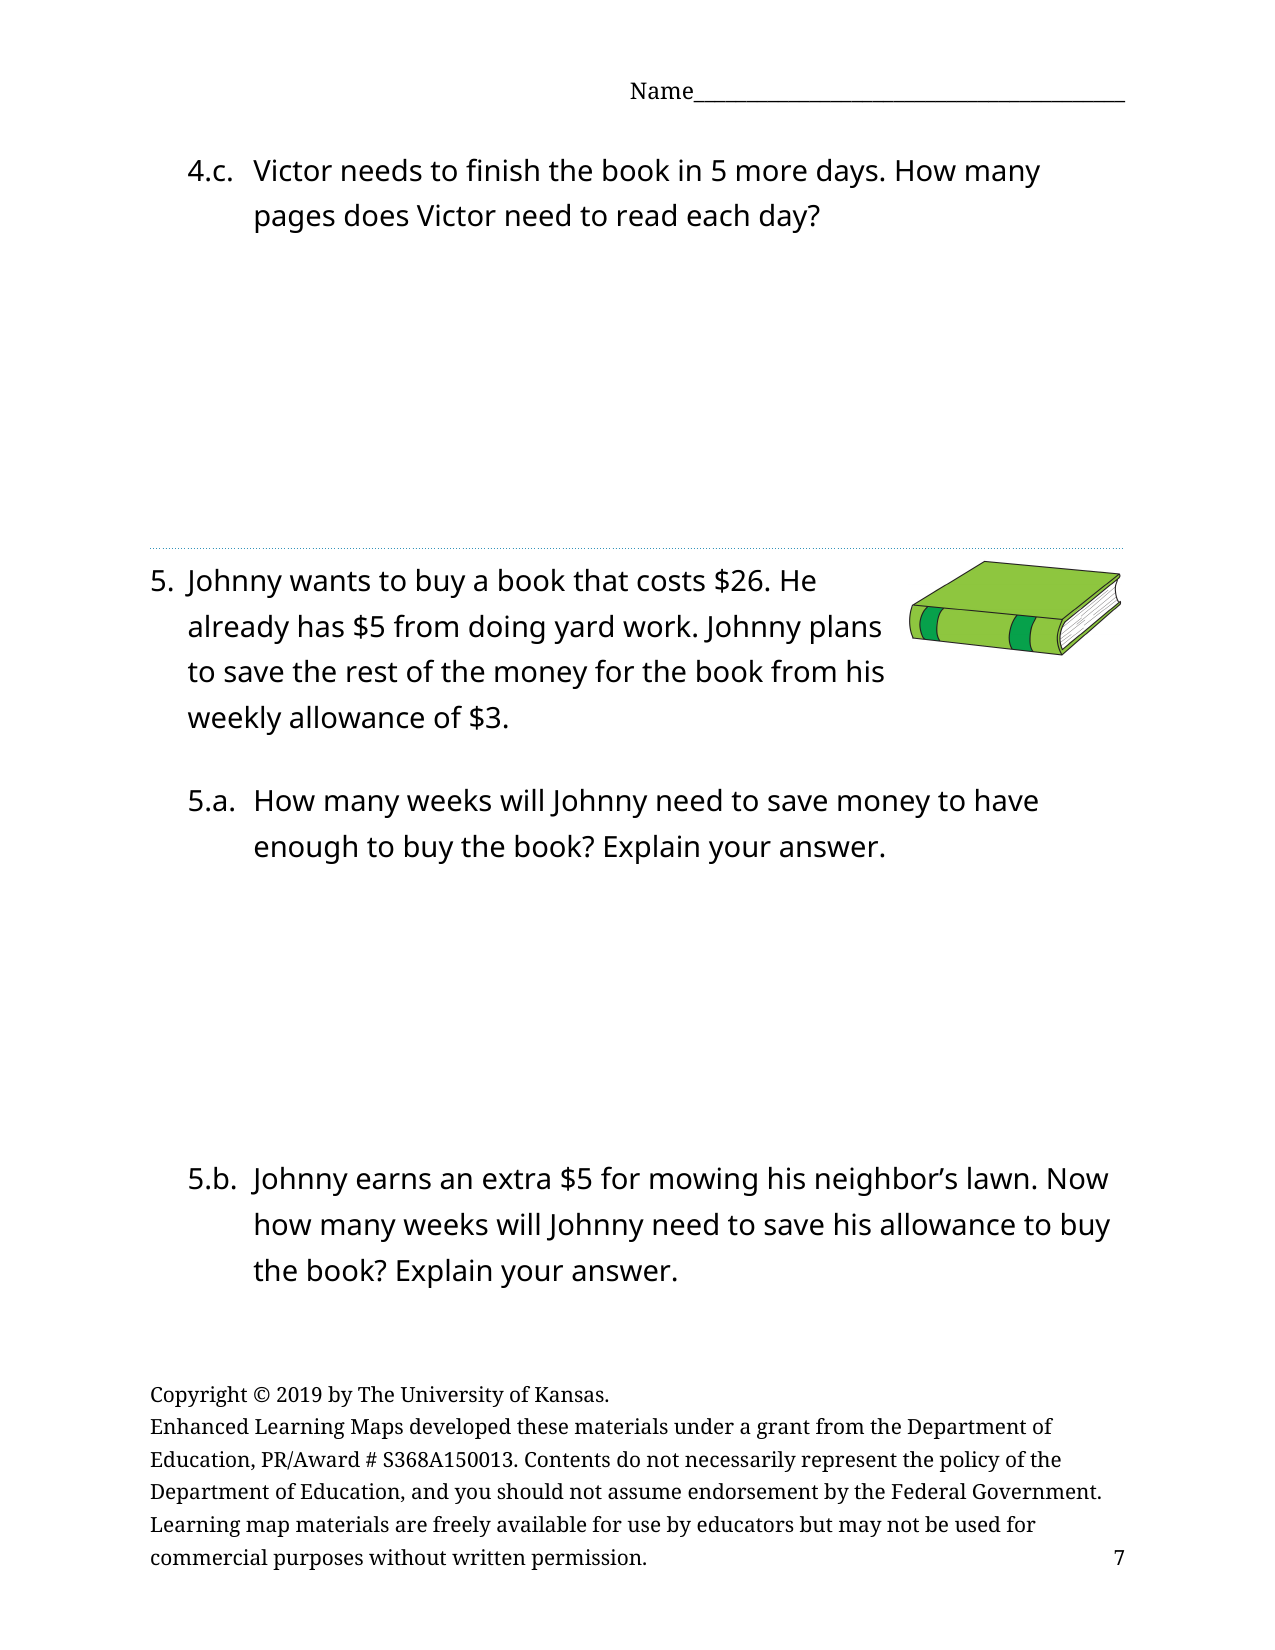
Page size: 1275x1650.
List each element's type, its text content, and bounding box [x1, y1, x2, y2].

list Johnny earns an extra $5 for mowing his neighbor’s lawn. Now how many weeks will Johnny need to save his allowance to buy the book? Explain your answer. [187, 1159, 1125, 1289]
list Johnny wants to buy a book that costs $26. He already has $5 from doing yard work. Johnny plans to save the rest of the money for the book from his weekly allowance of $3. [150, 547, 1125, 737]
list Victor needs to finish the book in 5 more days. How many pages does Victor need to read each day? [187, 150, 1125, 362]
picture [907, 559, 1123, 658]
list How many weeks will Johnny need to save money to have enough to buy the book? Explain your answer. [187, 781, 1125, 866]
